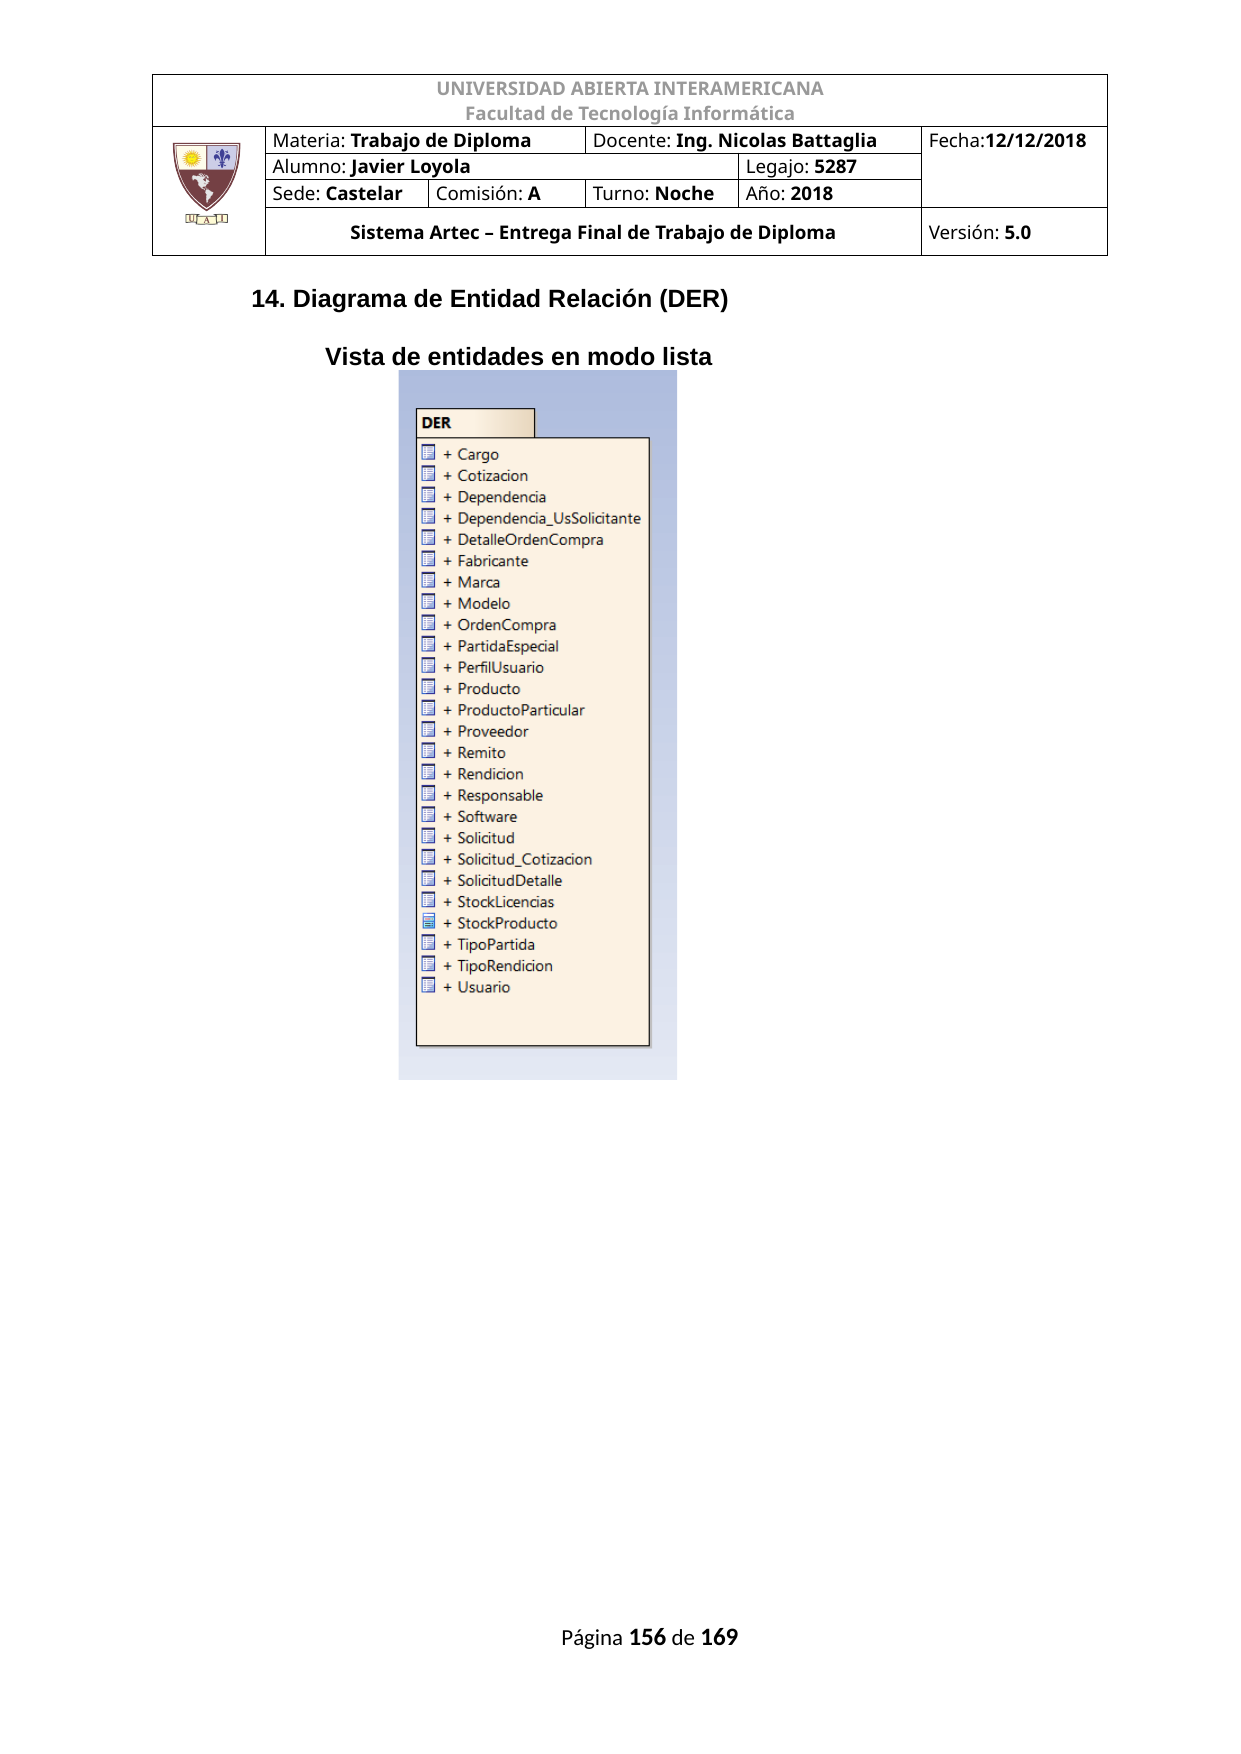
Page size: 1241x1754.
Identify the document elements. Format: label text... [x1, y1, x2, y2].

picture [398, 370, 678, 1080]
text Vista de entidades en modo lista [177, 342, 1122, 371]
text 14. Diagrama de Entidad Relación (DER) [177, 284, 1122, 313]
picture [157, 136, 257, 228]
